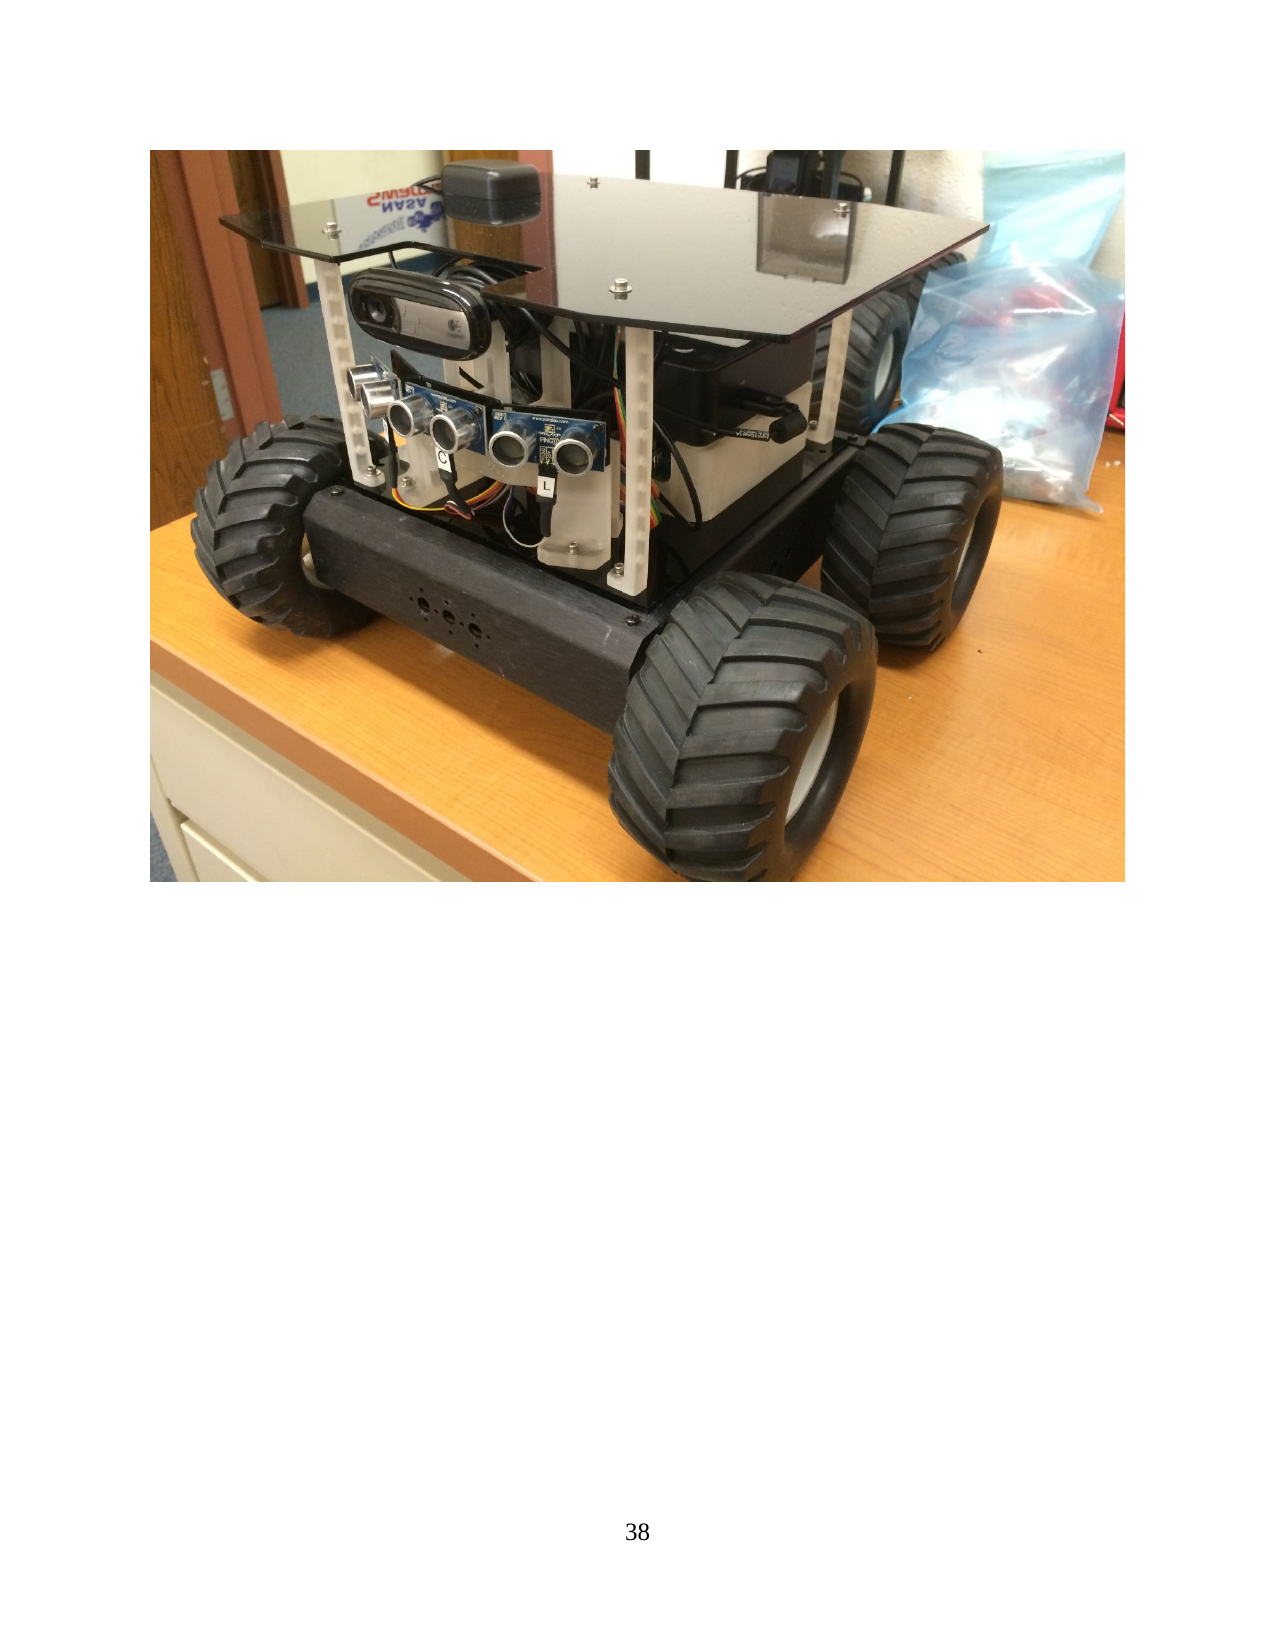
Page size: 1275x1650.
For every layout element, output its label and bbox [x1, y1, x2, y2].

picture [150, 150, 1125, 882]
